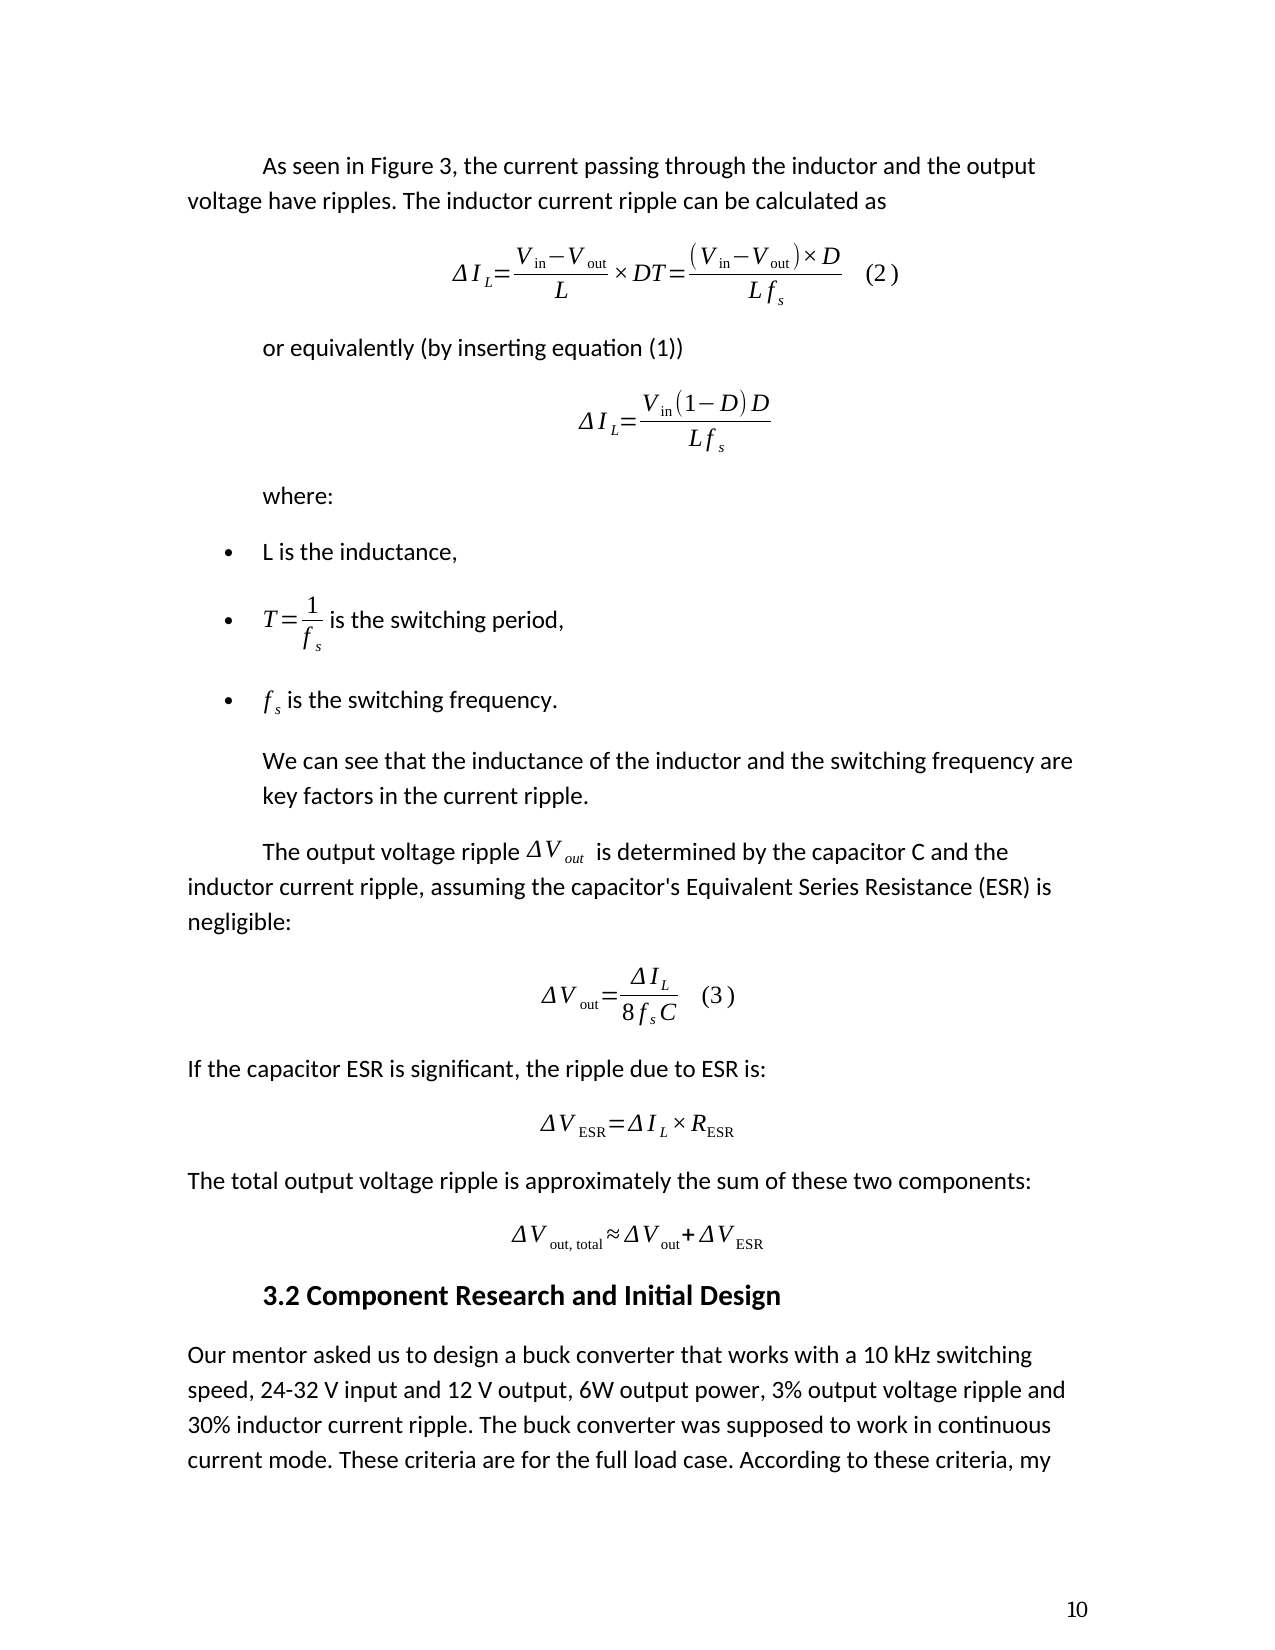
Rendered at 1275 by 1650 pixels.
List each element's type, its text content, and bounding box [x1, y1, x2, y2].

text where: [187, 480, 1087, 511]
text As seen in Figure 3, the current passing through the inductor and the output voltage have ripples. The inductor current ripple can be calculated as [187, 150, 1087, 216]
list is the switching frequency. [225, 684, 1087, 719]
text The output voltage ripple ​ is determined by the capacitor C and the inductor current ripple, assuming the capacitor's Equivalent Series Resistance (ESR) is negligible: [187, 836, 1087, 937]
list ​ is the switching period, [225, 592, 1087, 654]
text The total output voltage ripple is approximately the sum of these two components: [187, 1165, 1087, 1196]
text or equivalently (by inserting equation (1)) [187, 332, 1087, 363]
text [187, 1339, 1087, 1474]
text 3.2 Component Research and Initial Design [187, 1277, 1087, 1313]
text If the capacitor ESR is significant, the ripple due to ESR is: [187, 1053, 1087, 1084]
text We can see that the inductance of the inductor and the switching frequency are key factors in the current ripple. [262, 745, 1087, 810]
list L is the inductance, [225, 536, 1087, 566]
